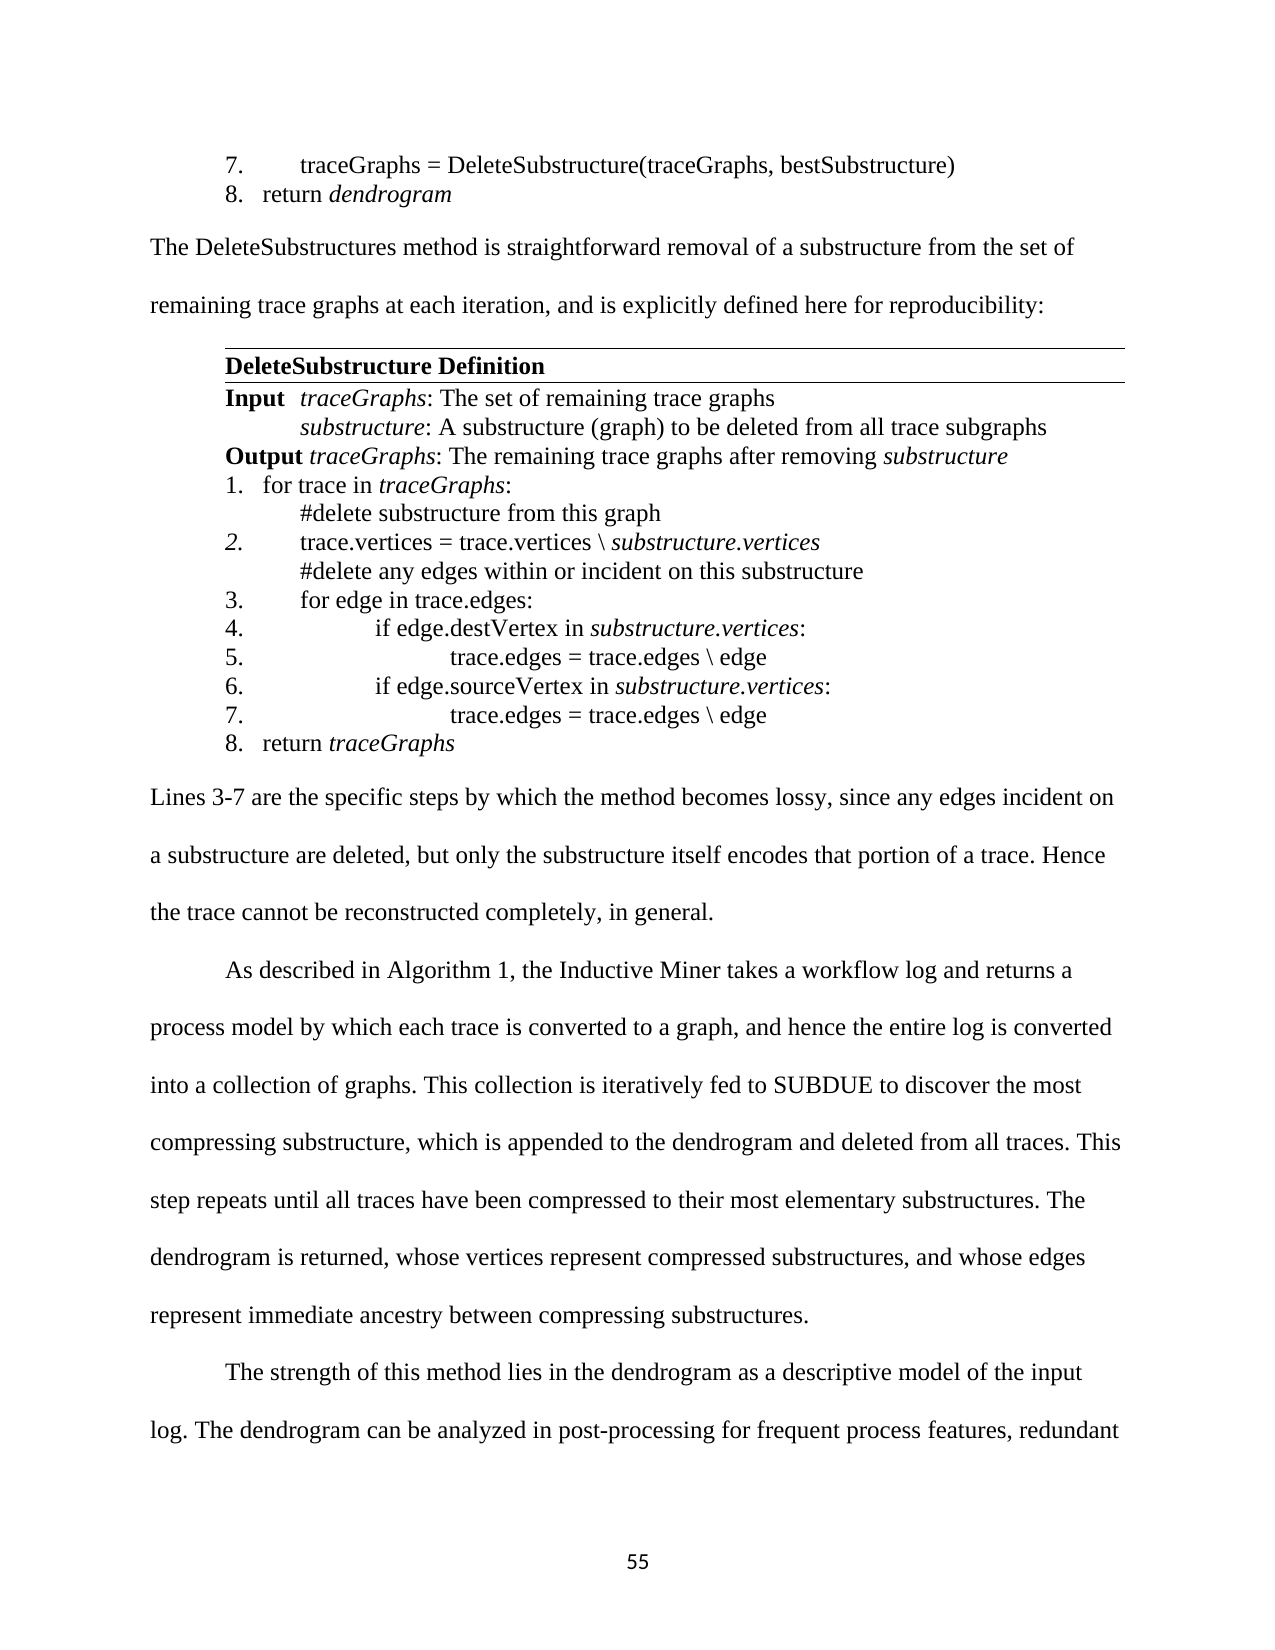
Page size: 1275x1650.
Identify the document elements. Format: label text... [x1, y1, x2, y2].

list traceGraphs = DeleteSubstructure(traceGraphs, bestSubstructure) [225, 150, 1125, 179]
list trace.edges = trace.edges \ edge [225, 642, 1125, 671]
list return traceGraphs [225, 728, 1125, 757]
text As described in Algorithm 1, the Inductive Miner takes a workflow log and returns a process model by which each trace is converted to a graph, and hence the entire log is converted into a collection of graphs. This collection is iteratively fed to SUBDUE to discover the most compressing substructure, which is appended to the dendrogram and deleted from all traces. This step repeats until all traces have been compressed to their most elementary substructures. The dendrogram is returned, whose vertices represent compressed substructures, and whose edges represent immediate ancestry between compressing substructures. [150, 955, 1125, 1328]
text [150, 1357, 1125, 1443]
text The DeleteSubstructures method is straightforward removal of a substructure from the set of remaining trace graphs at each iteration, and is explicitly defined here for reproducibility: [150, 232, 1125, 319]
text #delete substructure from this graph [150, 498, 1125, 527]
text Input traceGraphs: The set of remaining trace graphs [225, 383, 1125, 412]
text substructure: A substructure (graph) to be deleted from all trace subgraphs [225, 412, 1125, 441]
text DeleteSubstructure Definition [225, 349, 1125, 382]
text Output traceGraphs: The remaining trace graphs after removing substructure [225, 441, 1125, 470]
list return dendrogram [225, 179, 1125, 207]
list trace.vertices = trace.vertices \ substructure.vertices [225, 527, 1125, 556]
list trace.edges = trace.edges \ edge [225, 700, 1125, 728]
list if edge.destVertex in substructure.vertices: [225, 613, 1125, 642]
list for edge in trace.edges: [225, 585, 1125, 613]
list #delete any edges within or incident on this substructure [262, 556, 1125, 585]
list for trace in traceGraphs: [225, 470, 1125, 498]
list if edge.sourceVertex in substructure.vertices: [225, 671, 1125, 700]
text Lines 3-7 are the specific steps by which the method becomes lossy, since any edges incident on a substructure are deleted, but only the substructure itself encodes that portion of a trace. Hence the trace cannot be reconstructed completely, in general. [150, 782, 1125, 926]
